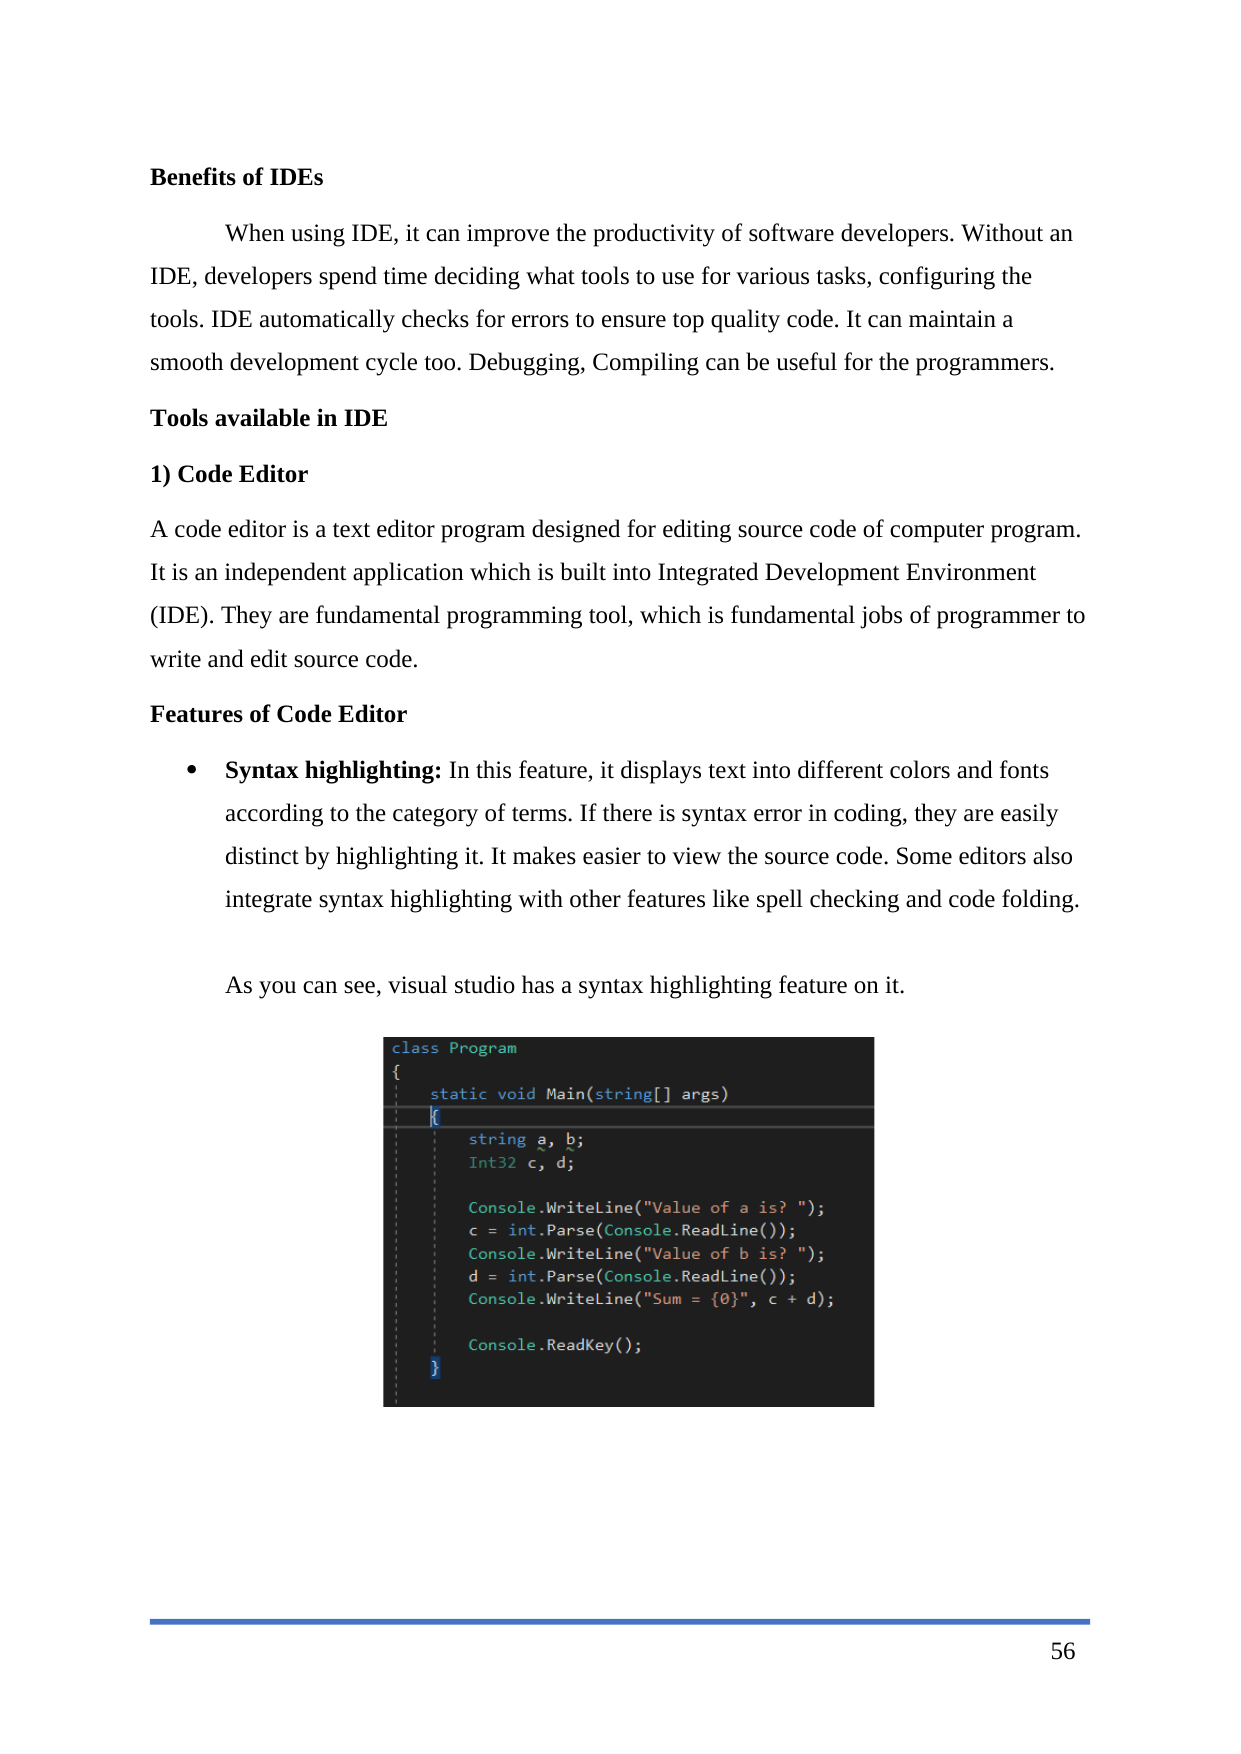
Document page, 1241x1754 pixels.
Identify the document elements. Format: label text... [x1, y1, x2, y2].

subtitle Benefits of IDEs [150, 162, 1090, 191]
picture [383, 1037, 875, 1407]
text When using IDE, it can improve the productivity of software developers. Without an IDE, developers spend time deciding what tools to use for various tasks, configuring the tools. IDE automatically checks for errors to ensure top quality code. It can maintain a smooth development cycle too. Debugging, Compiling can be useful for the programmers. [150, 218, 1090, 376]
text Features of Code Editor [150, 699, 1090, 728]
text A code editor is a text editor program designed for editing source code of computer program. It is an independent application which is built into Integrated Development Environment (IDE). They are fundamental programming tool, which is fundamental jobs of programmer to write and edit source code. [150, 514, 1090, 672]
text 1) Code Editor [150, 459, 1090, 487]
subtitle Tools available in IDE [150, 403, 1090, 432]
list Syntax highlighting: In this feature, it displays text into different colors and fonts according to the category of terms. If there is syntax error in coding, they are easily distinct by highlighting it. It makes easier to view the source code. Some editors also integrate syntax highlighting with other features like spell checking and code folding. [187, 755, 1090, 913]
list As you can see, visual studio has a syntax highlighting feature on it. [225, 971, 1090, 999]
